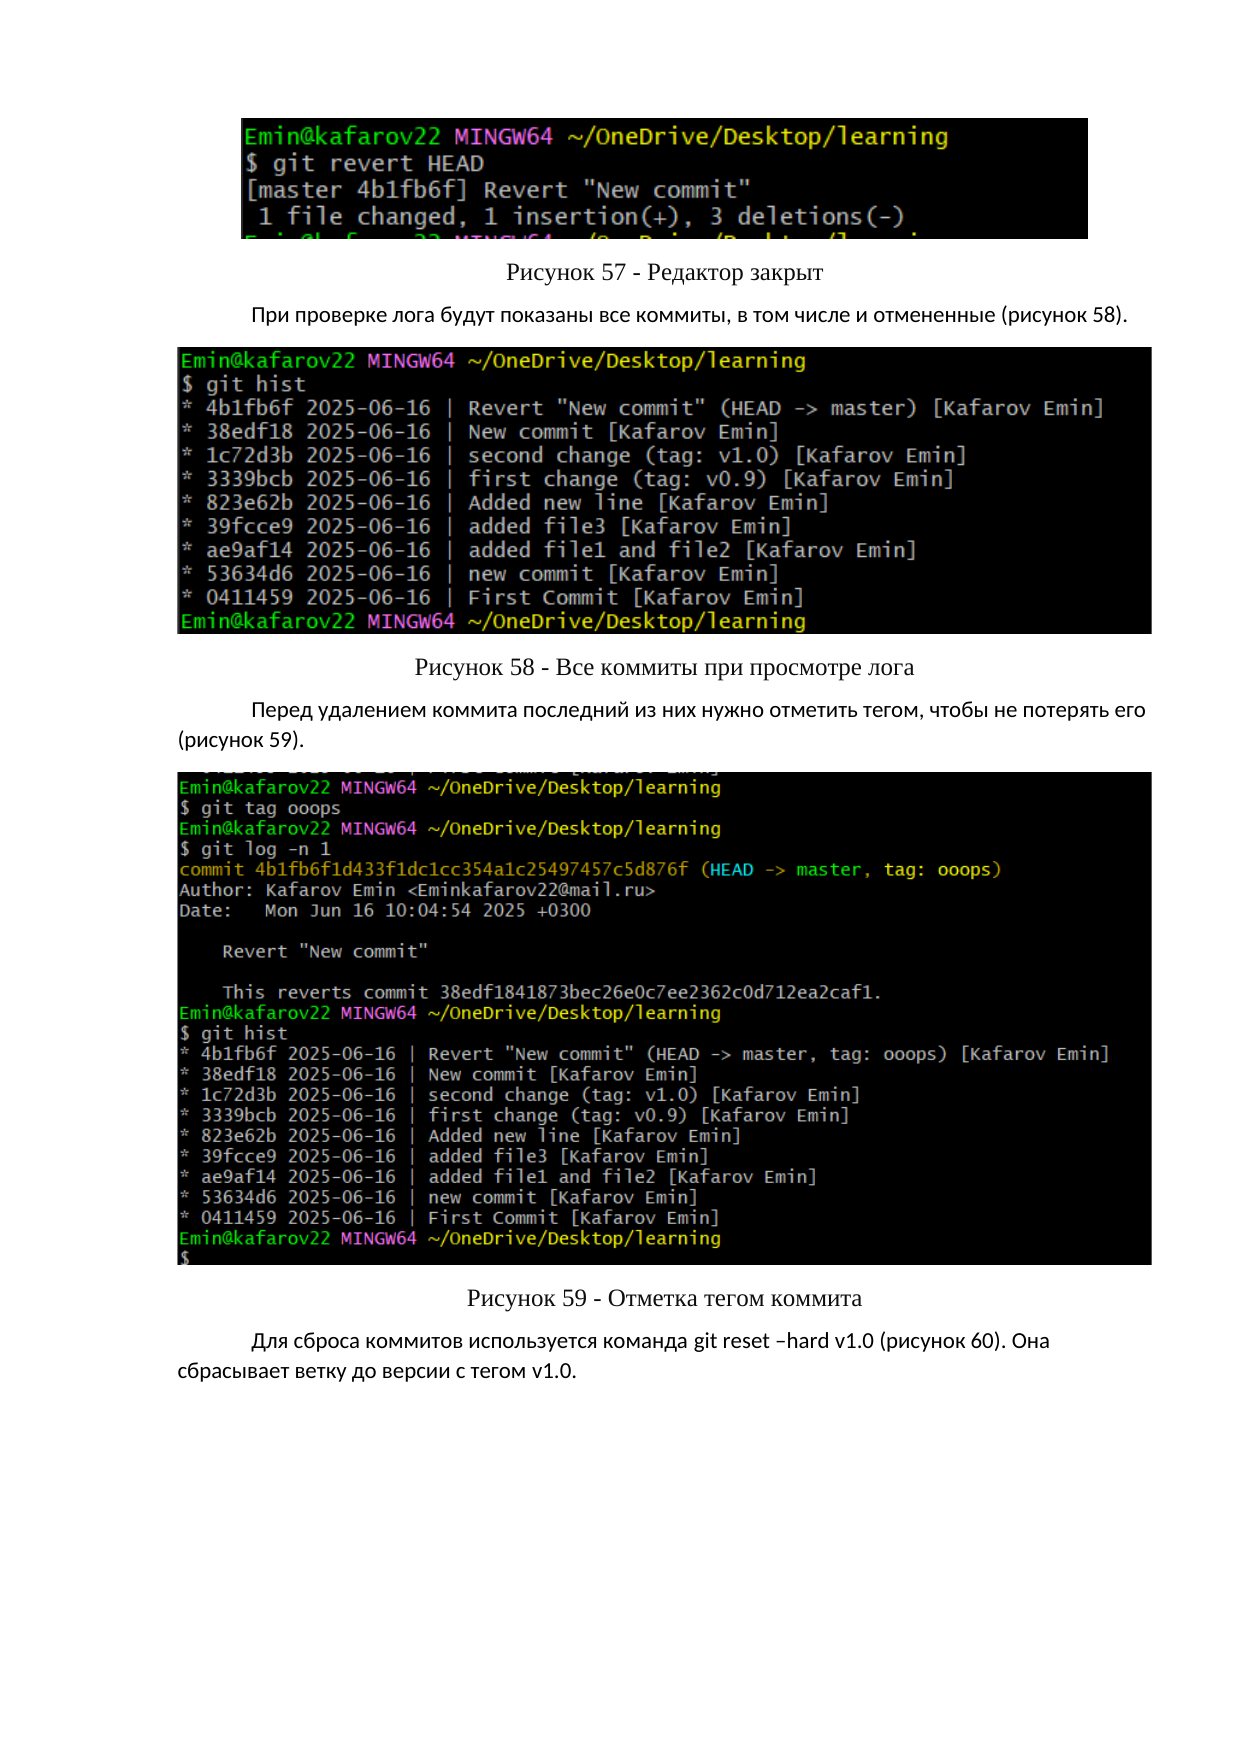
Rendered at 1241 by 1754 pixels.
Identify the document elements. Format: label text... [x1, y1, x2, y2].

picture [241, 118, 1088, 239]
text Рисунок 57 - Редактор закрыт [177, 257, 1152, 286]
text Рисунок 59 - Отметка тегом коммита [177, 1283, 1152, 1312]
text Рисунок 58 - Все коммиты при просмотре лога [177, 652, 1152, 681]
text Для сброса коммитов используется команда git reset –hard v1.0 (рисунок 60). Она сбрасывает ветку до версии с тегом v1.0. [177, 1326, 1152, 1384]
text При проверке лога будут показаны все коммиты, в том числе и отмененные (рисунок 58). [177, 300, 1152, 328]
picture [177, 772, 1152, 1265]
picture [177, 347, 1152, 634]
text Перед удалением коммита последний из них нужно отметить тегом, чтобы не потерять его (рисунок 59). [177, 695, 1152, 753]
